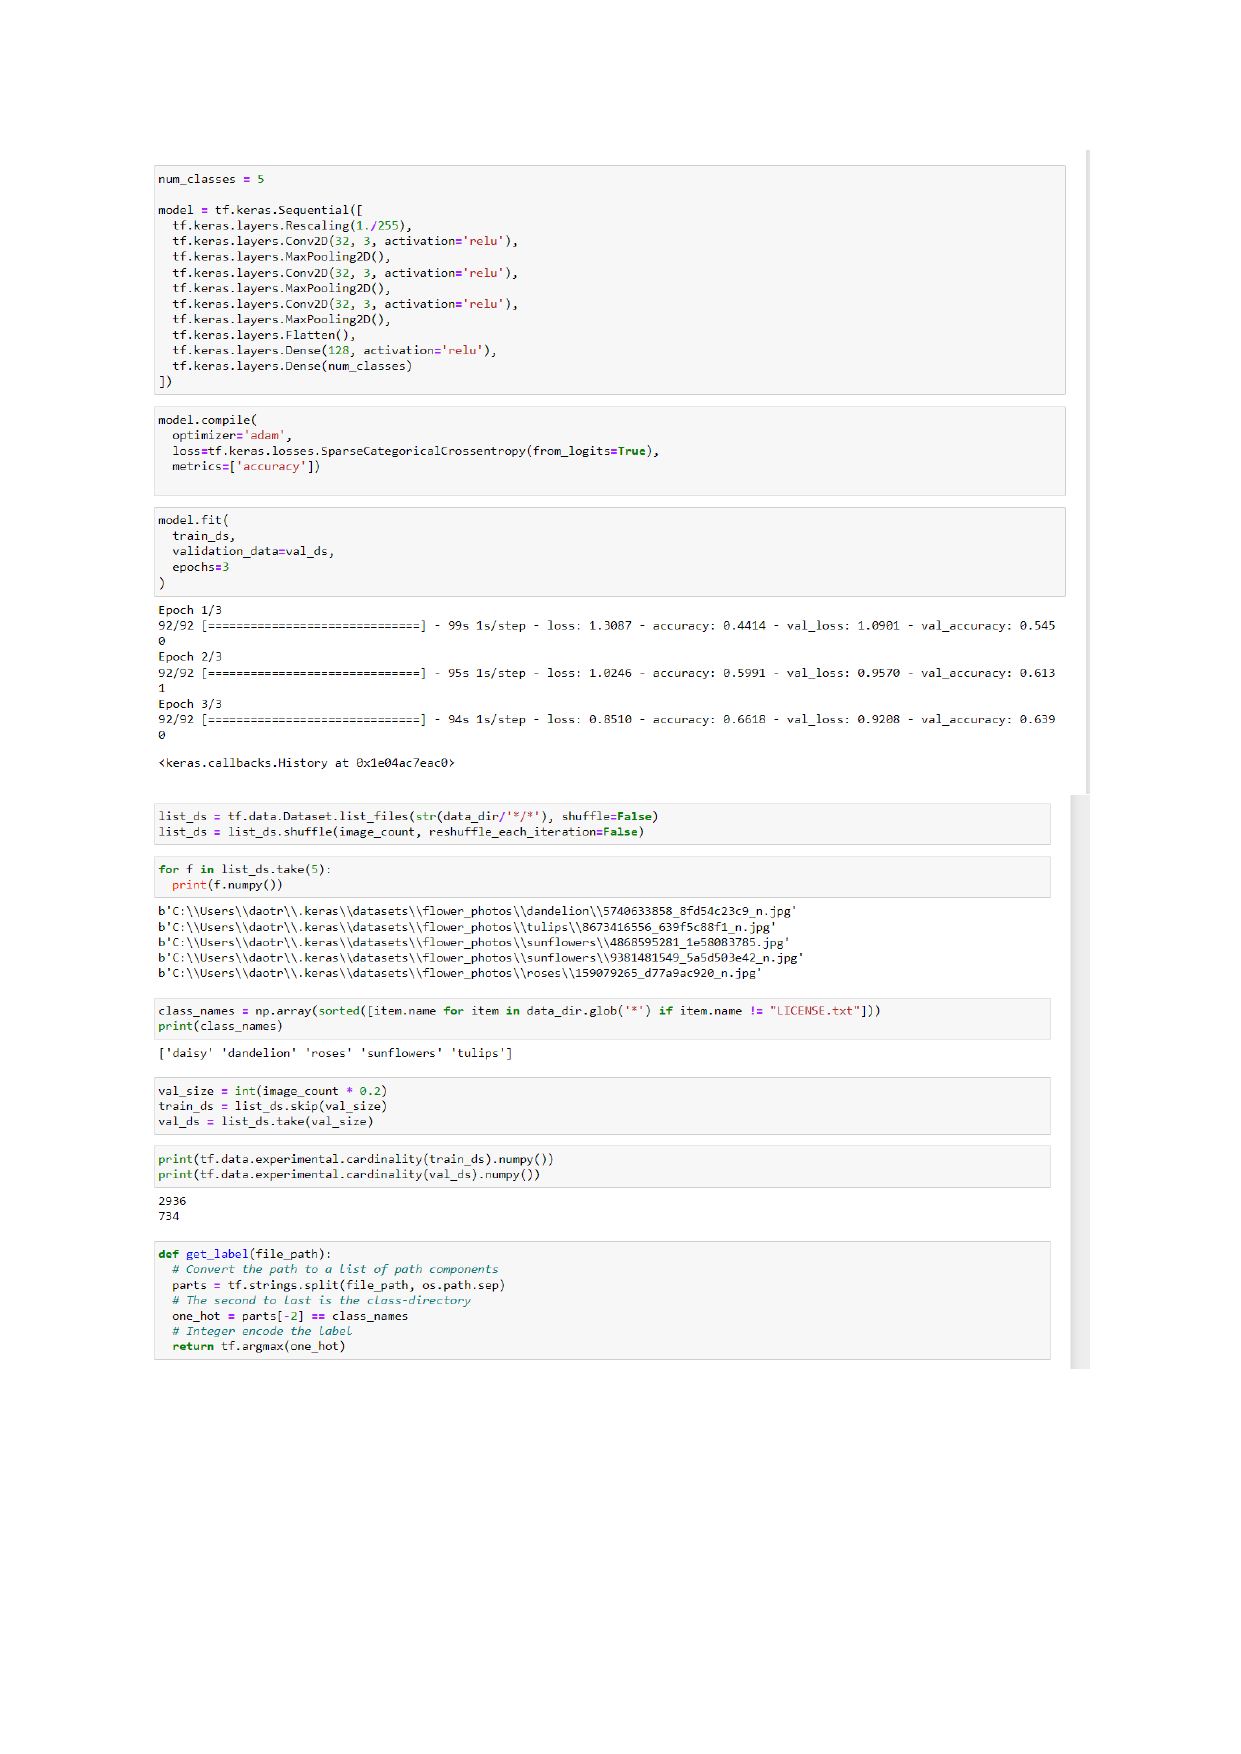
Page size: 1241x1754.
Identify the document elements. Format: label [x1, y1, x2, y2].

picture [150, 150, 1091, 794]
picture [150, 795, 1091, 1369]
